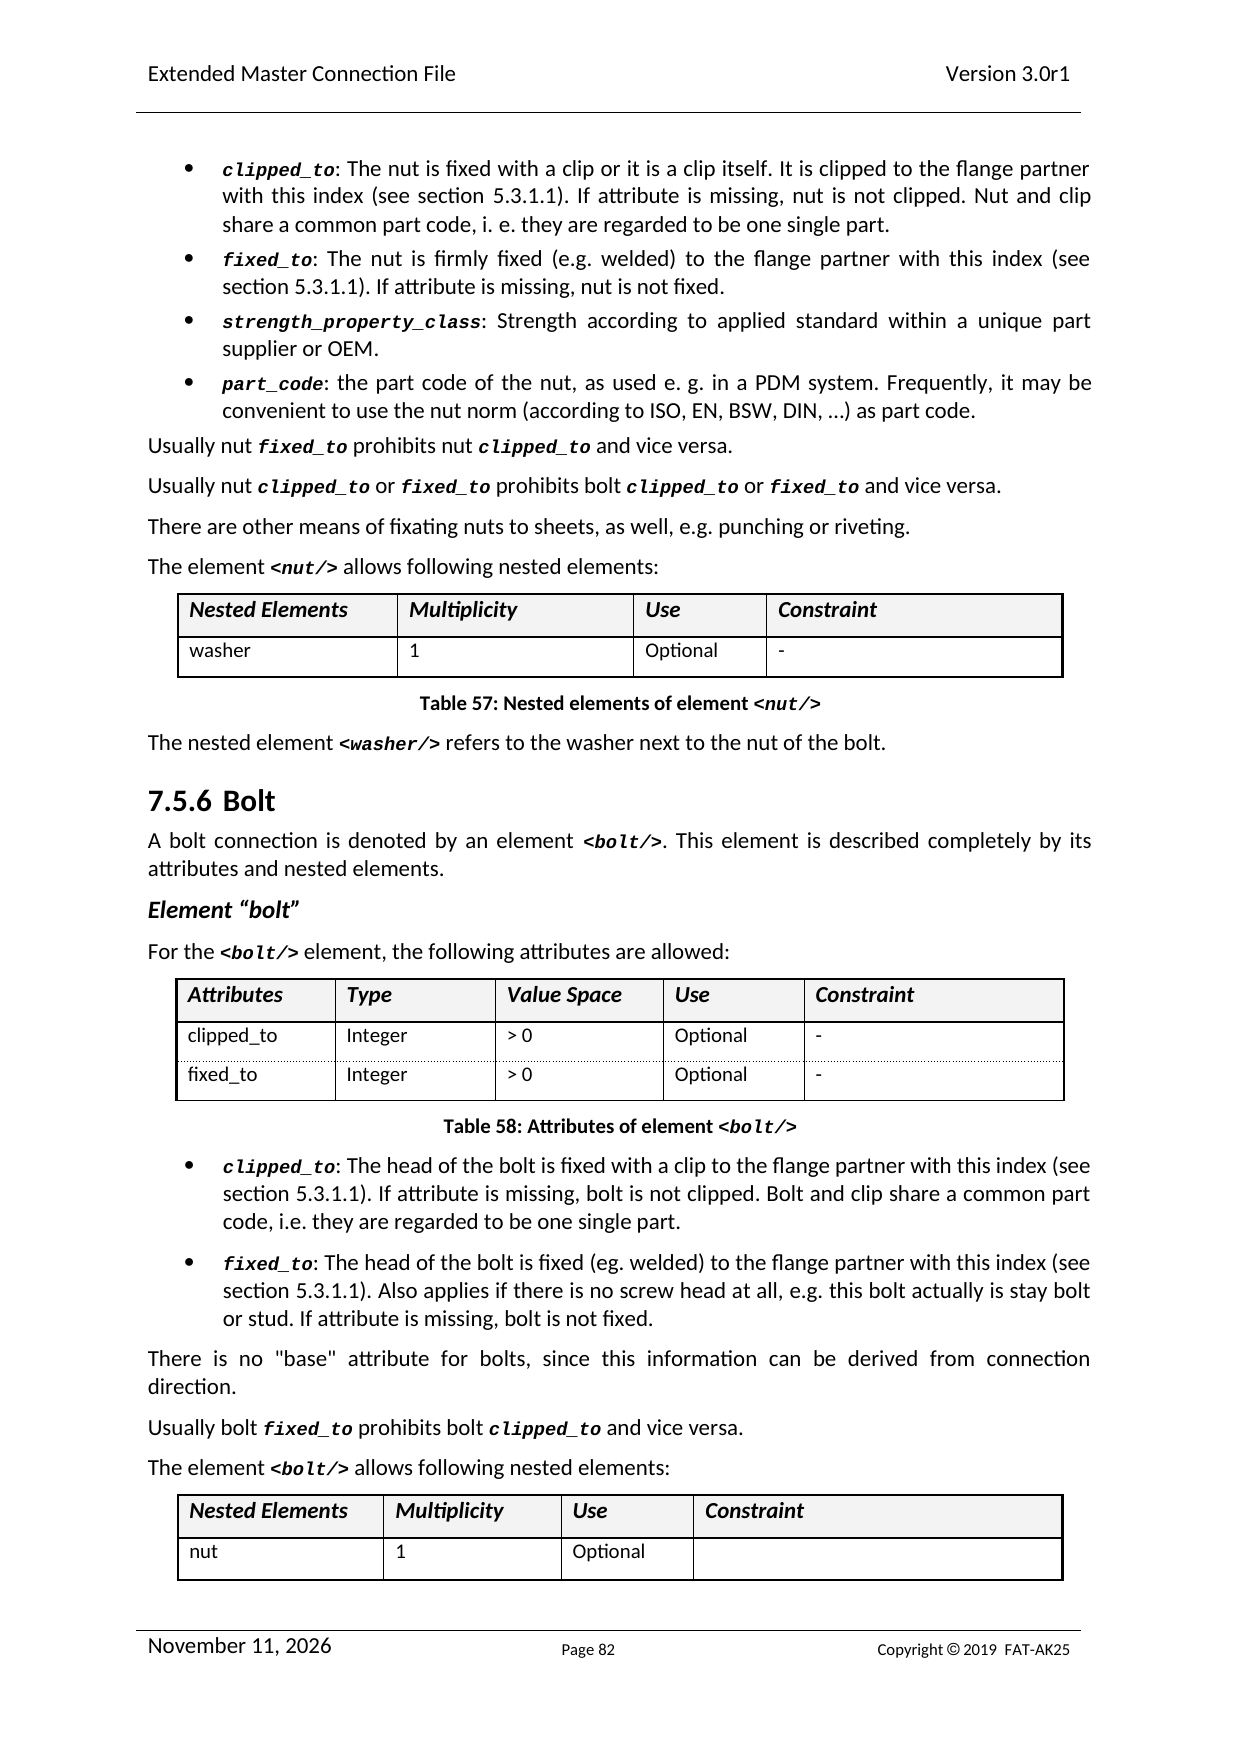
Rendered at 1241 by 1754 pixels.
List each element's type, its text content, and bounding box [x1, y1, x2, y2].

text There is no "base" attribute for bolts, since this information can be derived from connection direction. [148, 1344, 1092, 1401]
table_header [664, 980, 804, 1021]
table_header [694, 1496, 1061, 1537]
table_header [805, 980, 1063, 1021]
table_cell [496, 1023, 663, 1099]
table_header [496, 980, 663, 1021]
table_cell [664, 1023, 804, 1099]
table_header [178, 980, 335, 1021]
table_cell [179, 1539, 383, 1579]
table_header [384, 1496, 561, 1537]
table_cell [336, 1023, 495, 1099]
text The element <bolt/> allows following nested elements: [148, 1453, 1092, 1482]
subtitle Element “bolt” [148, 894, 1092, 925]
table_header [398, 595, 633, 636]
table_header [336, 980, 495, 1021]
subtitle Bolt [148, 781, 1092, 819]
list fixed_to: The head of the bolt is fixed (eg. welded) to the flange partner with this index (see section 5.3.1.1). Also applies if there is no screw head at all, e.g. this bolt actually is stay bolt or stud. If attribute is missing, bolt is not fixed. [185, 1248, 1092, 1332]
list clipped_to: The head of the bolt is fixed with a clip to the flange partner with this index (see section 5.3.1.1). If attribute is missing, bolt is not clipped. Bolt and clip share a common part code, i.e. they are regarded to be one single part. [185, 1151, 1092, 1235]
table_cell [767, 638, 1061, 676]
list strength_property_class: Strength according to applied standard within a unique part supplier or OEM. [185, 306, 1092, 362]
text Usually nut fixed_to prohibits nut clipped_to and vice versa. [148, 431, 1092, 459]
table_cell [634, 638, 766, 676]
list part_code: the part code of the nut, as used e. g. in a PDM system. Frequently, it may be convenient to use the nut norm (according to ISO, EN, BSW, DIN, …) as part code. [185, 368, 1092, 424]
text For the <bolt/> element, the following attributes are allowed: [148, 937, 1092, 965]
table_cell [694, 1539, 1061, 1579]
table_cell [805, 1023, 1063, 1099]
list fixed_to: The nut is firmly fixed (e.g. welded) to the flange partner with this index (see section 5.3.1.1). If attribute is missing, nut is not fixed. [185, 244, 1092, 300]
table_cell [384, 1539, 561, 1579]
text There are other means of fixating nuts to sheets, as well, e.g. punching or riveting. [148, 512, 1092, 540]
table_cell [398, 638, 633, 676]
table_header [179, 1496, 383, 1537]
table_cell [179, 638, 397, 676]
text Usually nut clipped_to or fixed_to prohibits bolt clipped_to or fixed_to and vice versa. [148, 471, 1092, 499]
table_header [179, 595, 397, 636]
text The nested element <washer/> refers to the washer next to the nut of the bolt. [148, 728, 1092, 756]
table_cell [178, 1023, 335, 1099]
list clipped_to: The nut is fixed with a clip or it is a clip itself. It is clipped to the flange partner with this index (see section 5.3.1.1). If attribute is missing, nut is not clipped. Nut and clip share a common part code, i. e. they are regarded to be one single part. [185, 154, 1092, 238]
text Usually bolt fixed_to prohibits bolt clipped_to and vice versa. [148, 1413, 1092, 1441]
text The element <nut/> allows following nested elements: [148, 552, 1092, 580]
text A bolt connection is denoted by an element <bolt/>. This element is described completely by its attributes and nested elements. [148, 826, 1092, 882]
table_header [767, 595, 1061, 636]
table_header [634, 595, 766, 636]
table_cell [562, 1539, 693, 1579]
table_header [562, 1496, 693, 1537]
